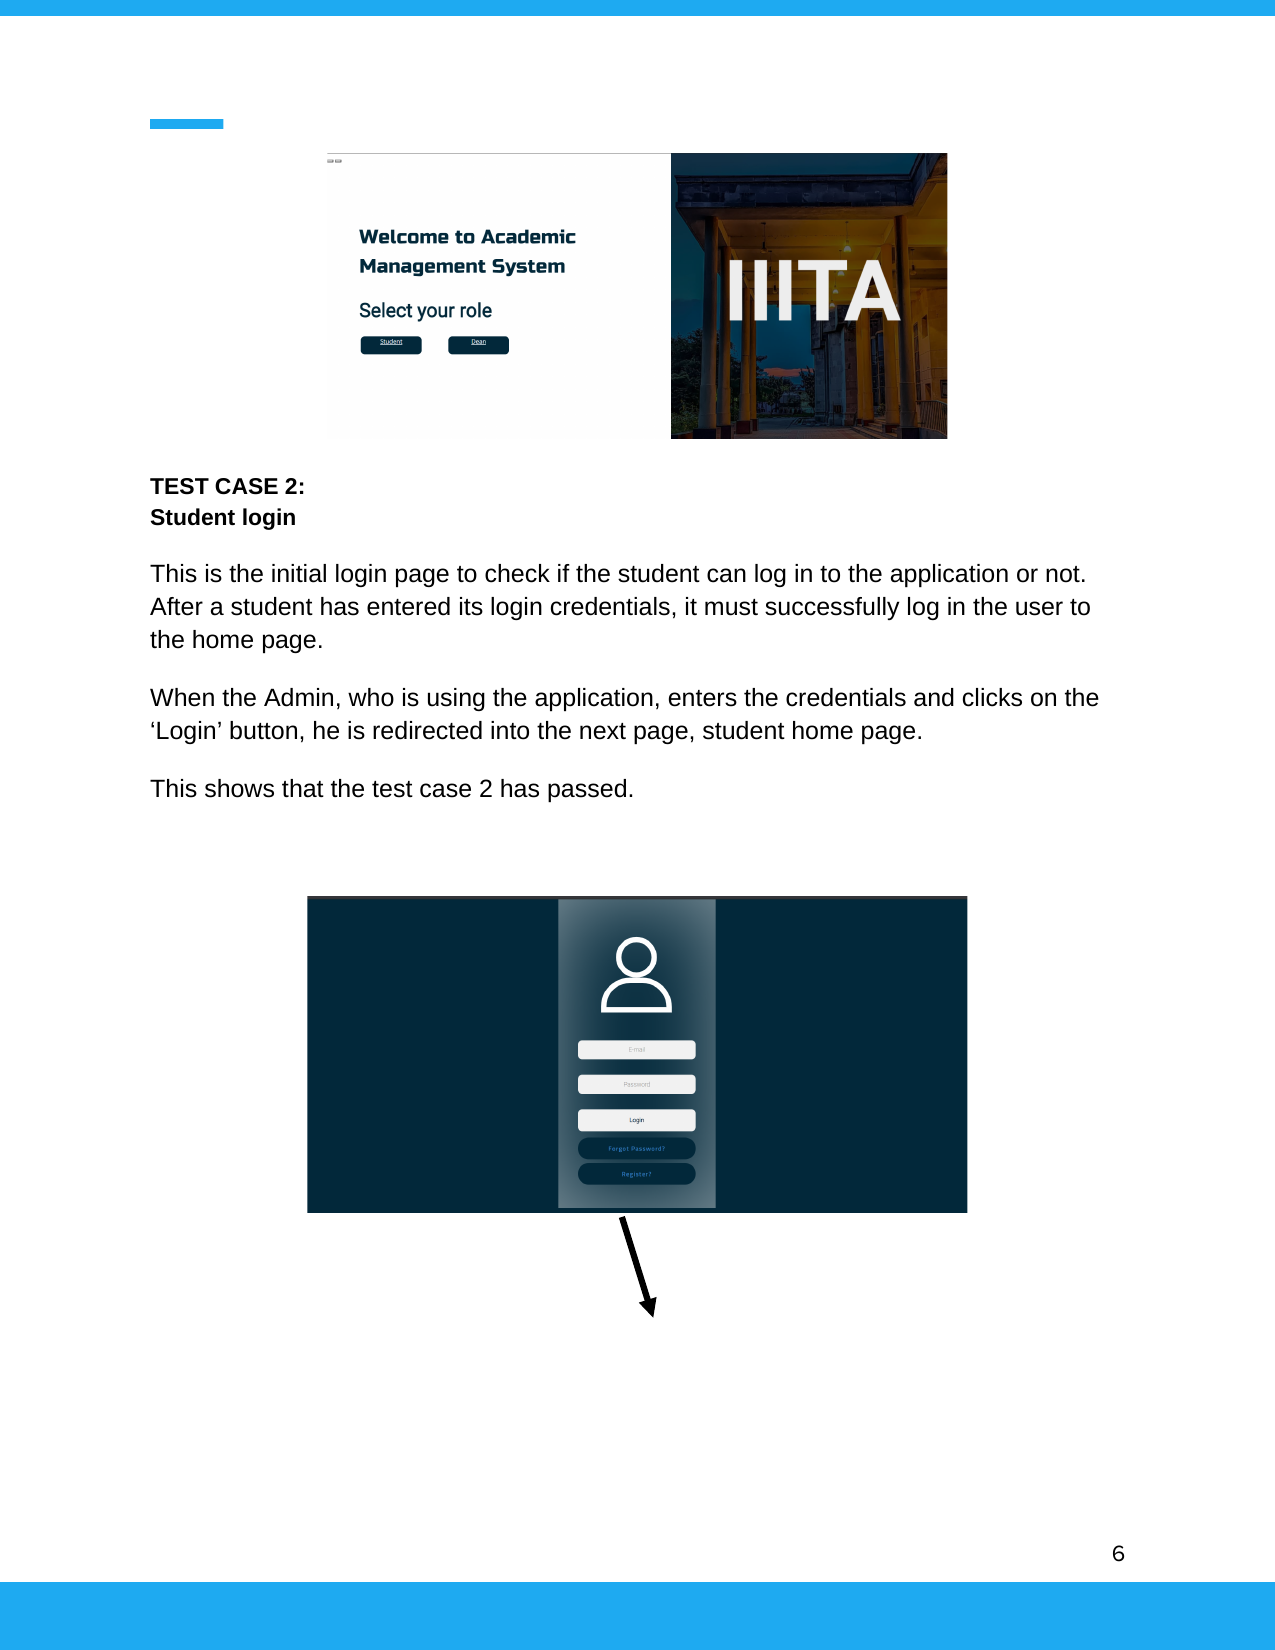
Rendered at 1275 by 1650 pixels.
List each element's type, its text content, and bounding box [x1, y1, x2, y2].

picture [327, 153, 948, 439]
text When the Admin, who is using the application, enters the credentials and clicks on the ‘Login’ button, he is redirected into the next page, student home page. [150, 683, 1125, 744]
picture [307, 896, 968, 1207]
picture [150, 119, 224, 129]
picture [0, 0, 1275, 16]
text TEST CASE 2: [150, 473, 1125, 500]
picture [0, 1582, 1275, 1650]
text Student login [150, 503, 1125, 530]
text This is the initial login page to check if the student can log in to the application or not. After a student has entered its login credentials, it must successfully log in the user to the home page. [150, 559, 1125, 653]
text This shows that the test case 2 has passed. [150, 774, 1125, 803]
